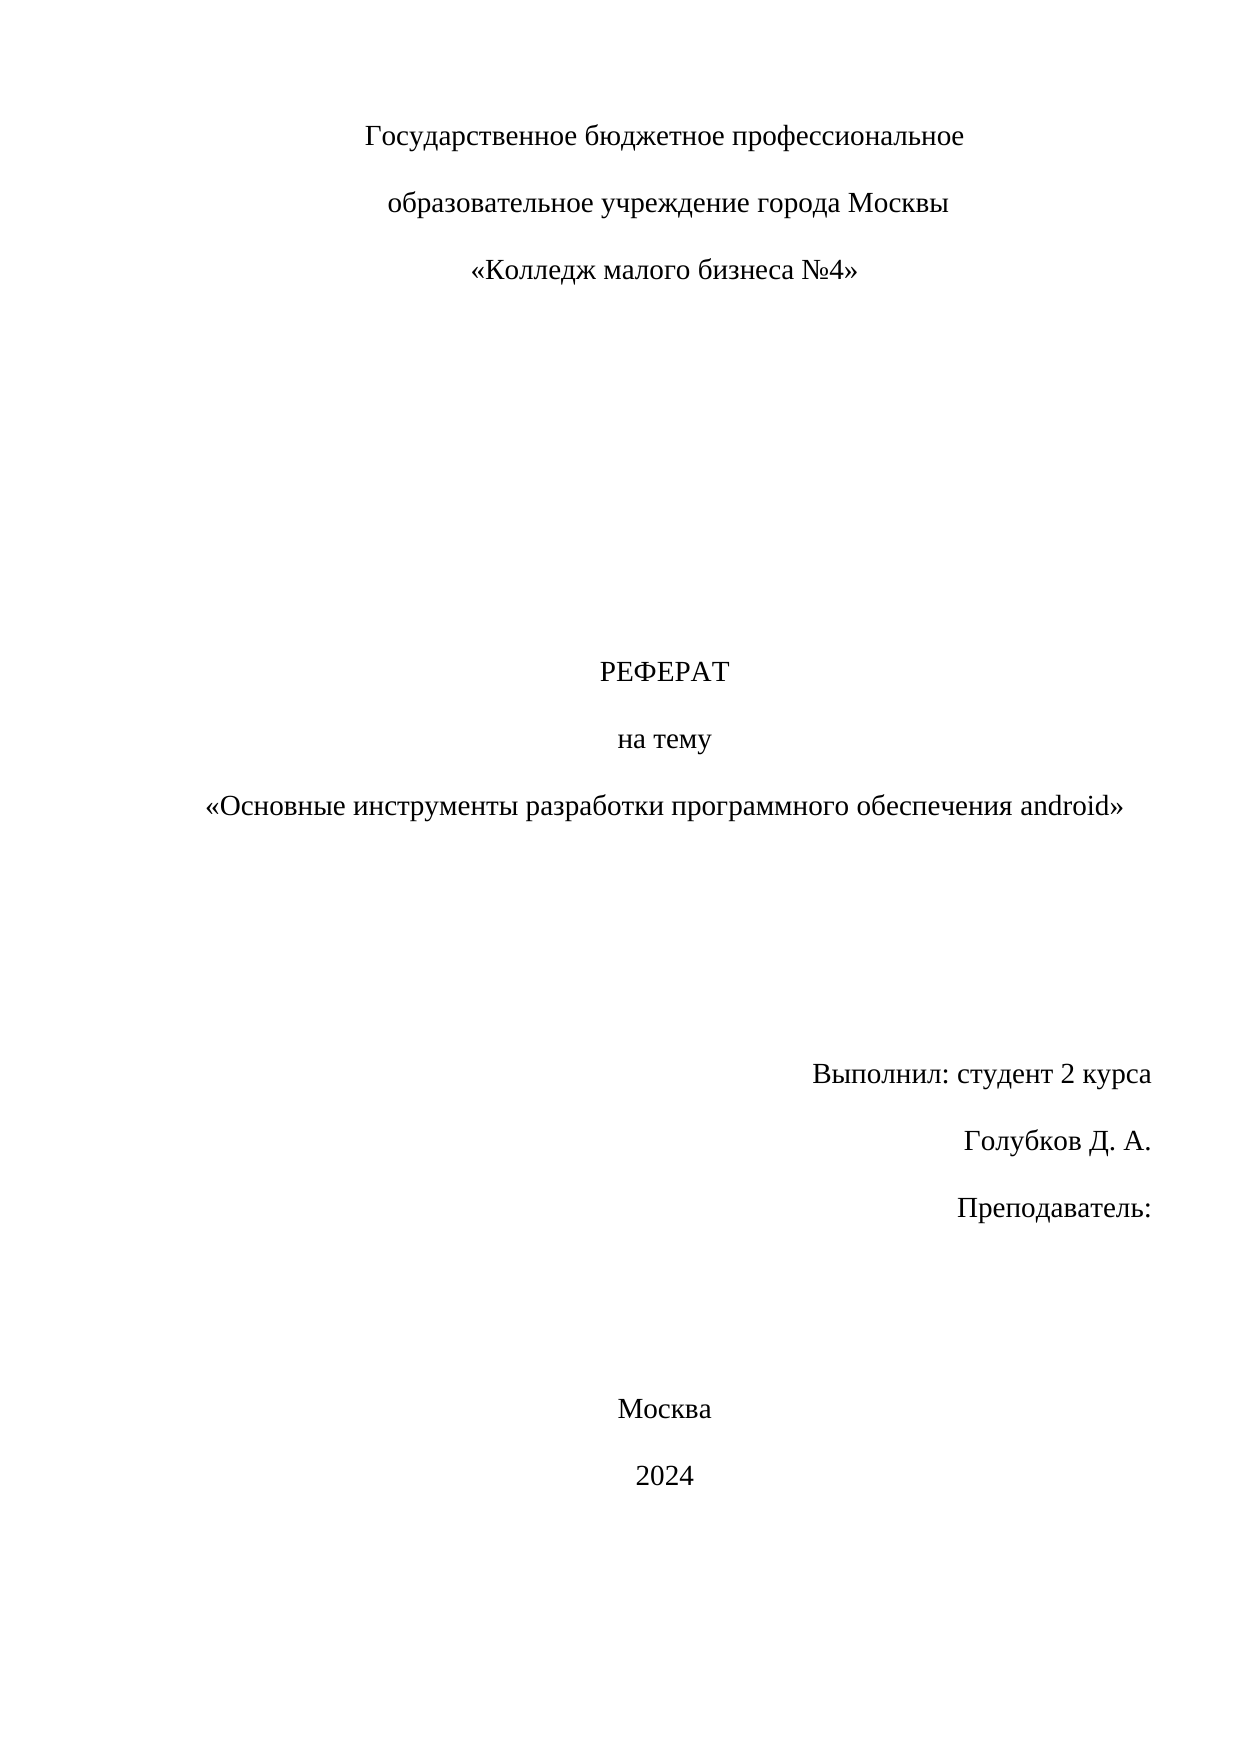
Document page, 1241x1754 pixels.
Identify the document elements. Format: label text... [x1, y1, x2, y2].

text «Основные инструменты разработки программного обеспечения android» [177, 788, 1152, 821]
text на тему [177, 721, 1152, 754]
text Выполнил: студент 2 курса [177, 1056, 1152, 1089]
text образовательное учреждение города Москвы [177, 185, 1152, 219]
text Государственное бюджетное профессиональное [177, 118, 1152, 152]
text Москва [177, 1391, 1152, 1424]
text Преподаватель: [177, 1190, 1152, 1223]
text Голубков Д. А. [177, 1123, 1152, 1156]
text РЕФЕРАТ [177, 654, 1152, 687]
text «Колледж малого бизнеса №4» [177, 252, 1152, 286]
text 2024 [177, 1458, 1152, 1491]
